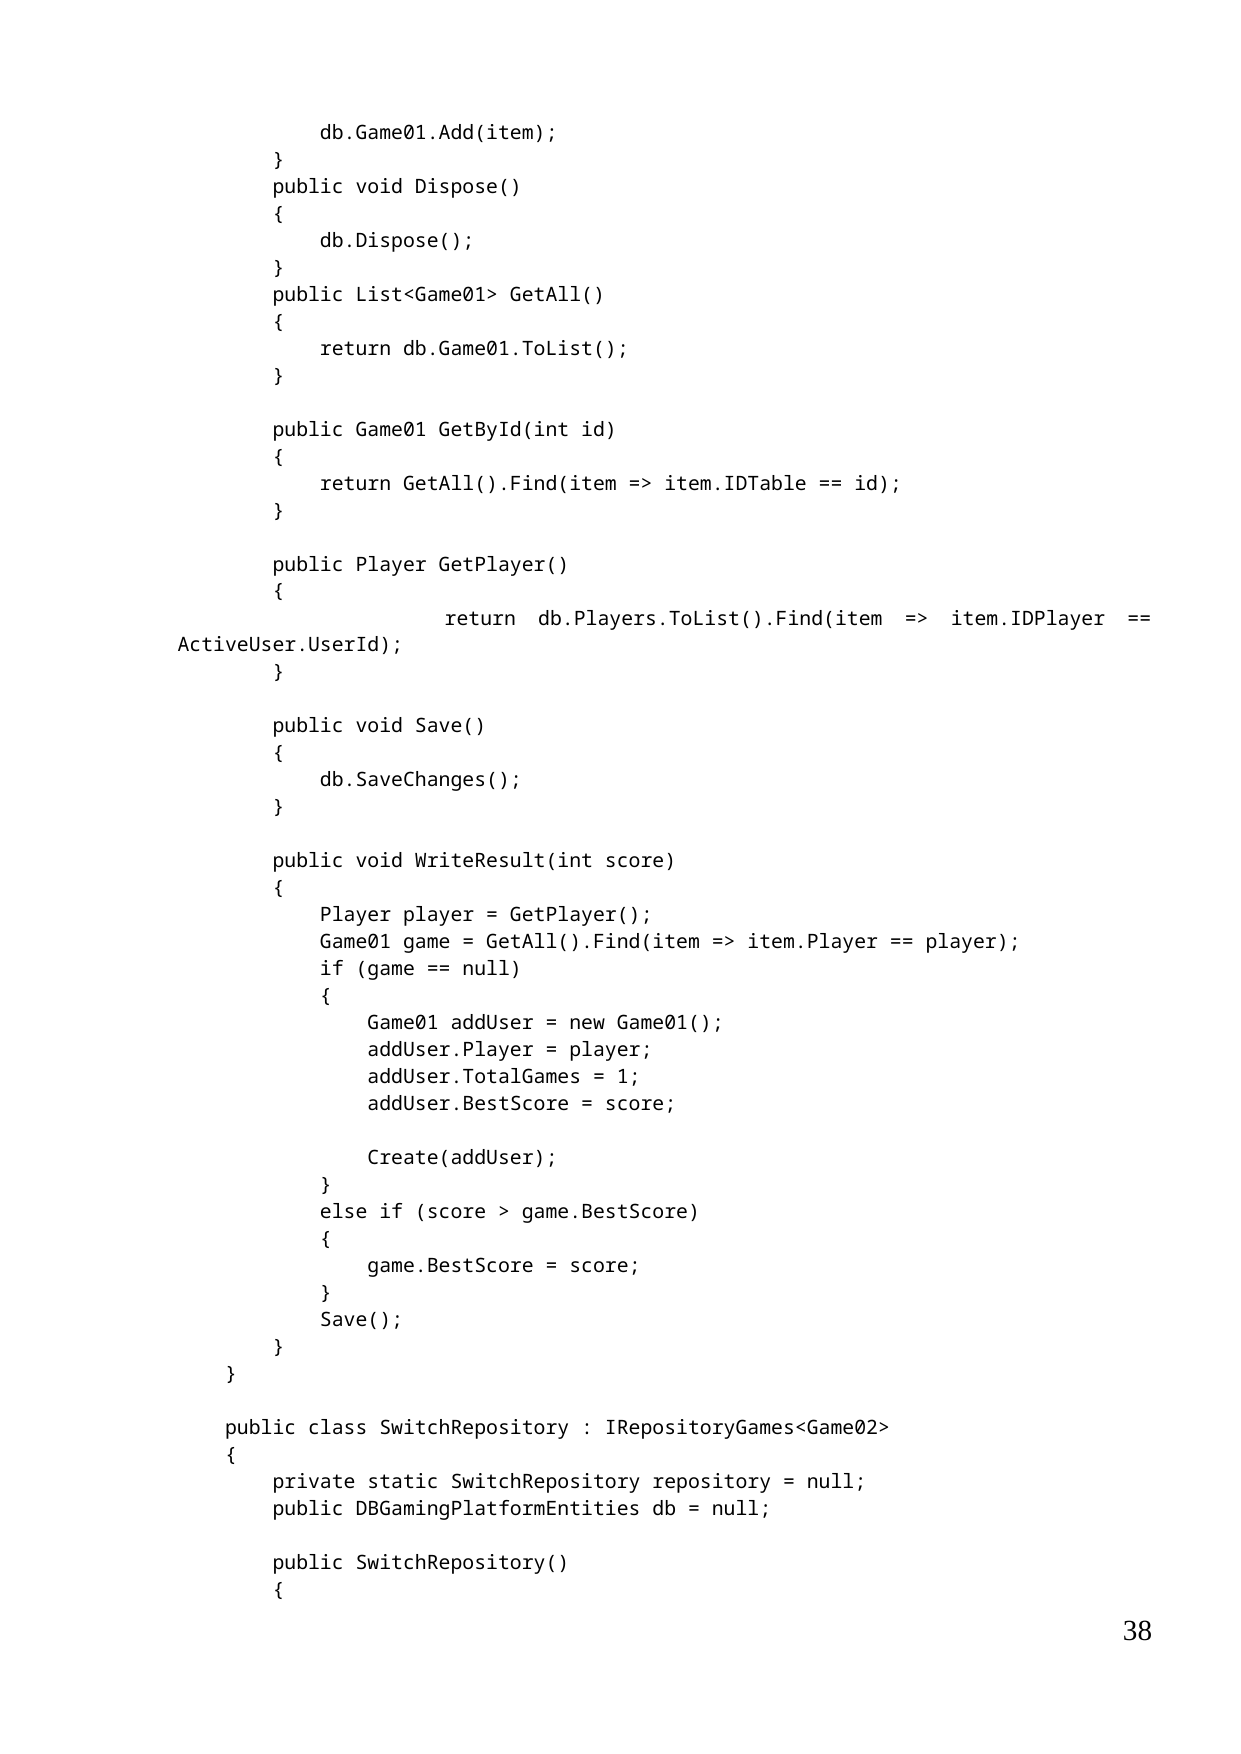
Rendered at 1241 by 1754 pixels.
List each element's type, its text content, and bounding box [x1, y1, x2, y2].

text else if (score > game.BestScore) [177, 1197, 1152, 1224]
text Game01 game = GetAll().Find(item => item.Player == player); [177, 927, 1152, 954]
text if (game == null) [177, 954, 1152, 981]
text } [177, 145, 1152, 172]
text Player player = GetPlayer(); [177, 901, 1152, 927]
text } [177, 793, 1152, 819]
text public Player GetPlayer() [177, 550, 1152, 577]
text { [177, 199, 1152, 226]
text addUser.Player = player; [177, 1035, 1152, 1062]
text } [177, 658, 1152, 685]
text } [177, 1170, 1152, 1197]
text Create(addUser); [177, 1143, 1152, 1170]
text public Game01 GetById(int id) [177, 415, 1152, 442]
text public SwitchRepository() [177, 1548, 1152, 1575]
text Save(); [177, 1305, 1152, 1332]
text { [177, 577, 1152, 604]
text public void WriteResult(int score) [177, 847, 1152, 873]
text game.BestScore = score; [177, 1251, 1152, 1278]
text Game01 addUser = new Game01(); [177, 1008, 1152, 1035]
text return db.Players.ToList().Find(item => item.IDPlayer == ActiveUser.UserId); [177, 604, 1152, 658]
text addUser.TotalGames = 1; [177, 1062, 1152, 1089]
text private static SwitchRepository repository = null; [177, 1467, 1152, 1494]
text } [177, 1332, 1152, 1359]
text db.Game01.Add(item); [177, 118, 1152, 145]
text { [177, 307, 1152, 334]
text } [177, 496, 1152, 523]
text { [177, 1440, 1152, 1467]
text public void Dispose() [177, 172, 1152, 199]
text { [177, 442, 1152, 469]
text { [177, 981, 1152, 1008]
text addUser.BestScore = score; [177, 1089, 1152, 1116]
text { [177, 873, 1152, 901]
text } [177, 1278, 1152, 1305]
text { [177, 1224, 1152, 1251]
text } [177, 253, 1152, 280]
text } [177, 1359, 1152, 1386]
text db.Dispose(); [177, 226, 1152, 253]
text { [177, 739, 1152, 766]
text return GetAll().Find(item => item.IDTable == id); [177, 469, 1152, 496]
text public List<Game01> GetAll() [177, 280, 1152, 307]
text public class SwitchRepository : IRepositoryGames<Game02> [177, 1413, 1152, 1440]
text return db.Game01.ToList(); [177, 334, 1152, 361]
text public void Save() [177, 712, 1152, 739]
text db.SaveChanges(); [177, 766, 1152, 793]
text { [177, 1575, 1152, 1602]
text } [177, 361, 1152, 388]
text public DBGamingPlatformEntities db = null; [177, 1494, 1152, 1521]
